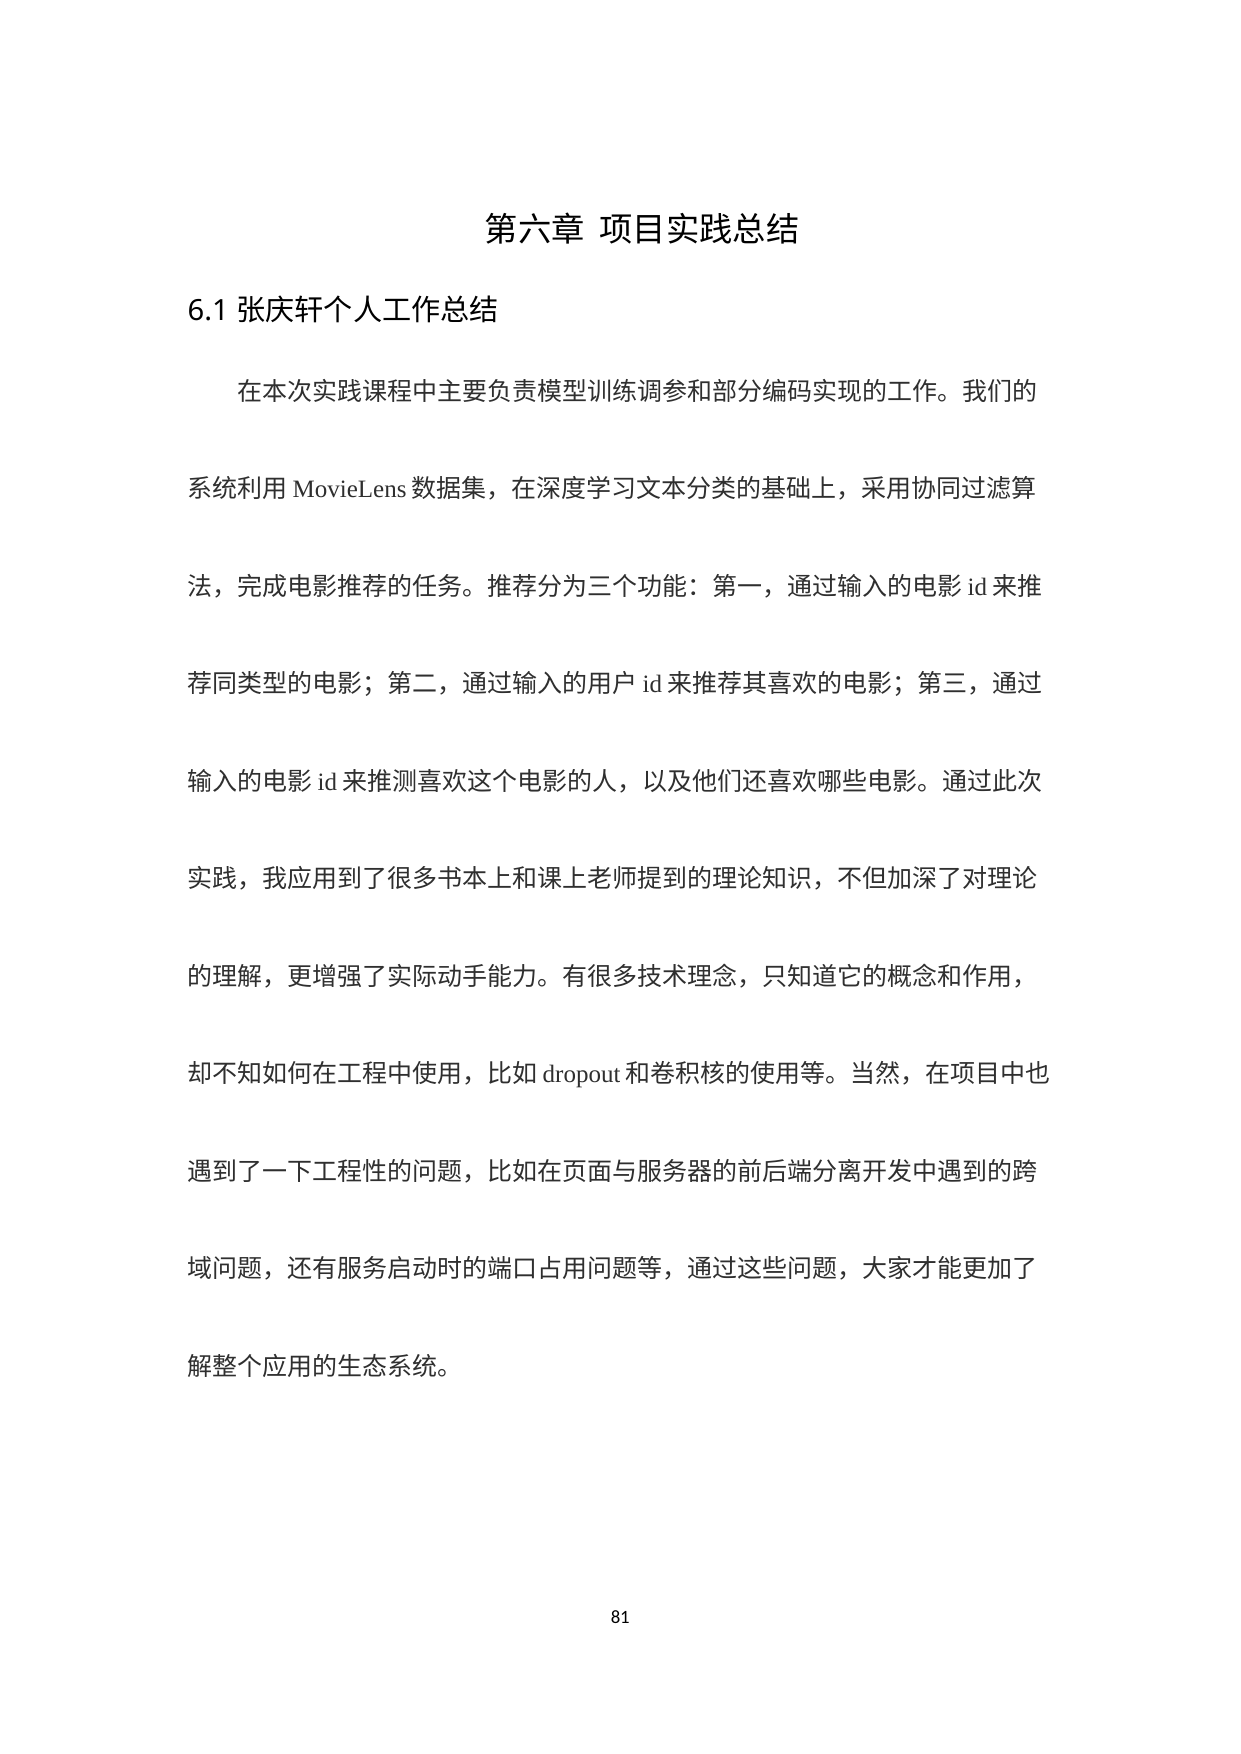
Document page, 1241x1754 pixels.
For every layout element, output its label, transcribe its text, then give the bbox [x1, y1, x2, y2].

subtitle 6.1 张庆轩个人工作总结 [187, 276, 1053, 341]
text 在本次实践课程中主要负责模型训练调参和部分编码实现的工作。我们的系统利用MovieLens数据集，在深度学习文本分类的基础上，采用协同过滤算法，完成电影推荐的任务。推荐分为三个功能：第一，通过输入的电影id来推荐同类型的电影；第二，通过输入的用户id来推荐其喜欢的电影；第三，通过输入的电影id来推测喜欢这个电影的人，以及他们还喜欢哪些电影。通过此次实践，我应用到了很多书本上和课上老师提到的理论知识，不但加深了对理论的理解，更增强了实际动手能力。有很多技术理念，只知道它的概念和作用，却不知如何在工程中使用，比如dropout和卷积核的使用等。当然，在项目中也遇到了一下工程性的问题，比如在页面与服务器的前后端分离开发中遇到的跨域问题，还有服务启动时的端口占用问题等，通过这些问题，大家才能更加了解整个应用的生态系统。 [187, 357, 1053, 1397]
subtitle 第六章 项目实践总结 [187, 194, 1053, 259]
